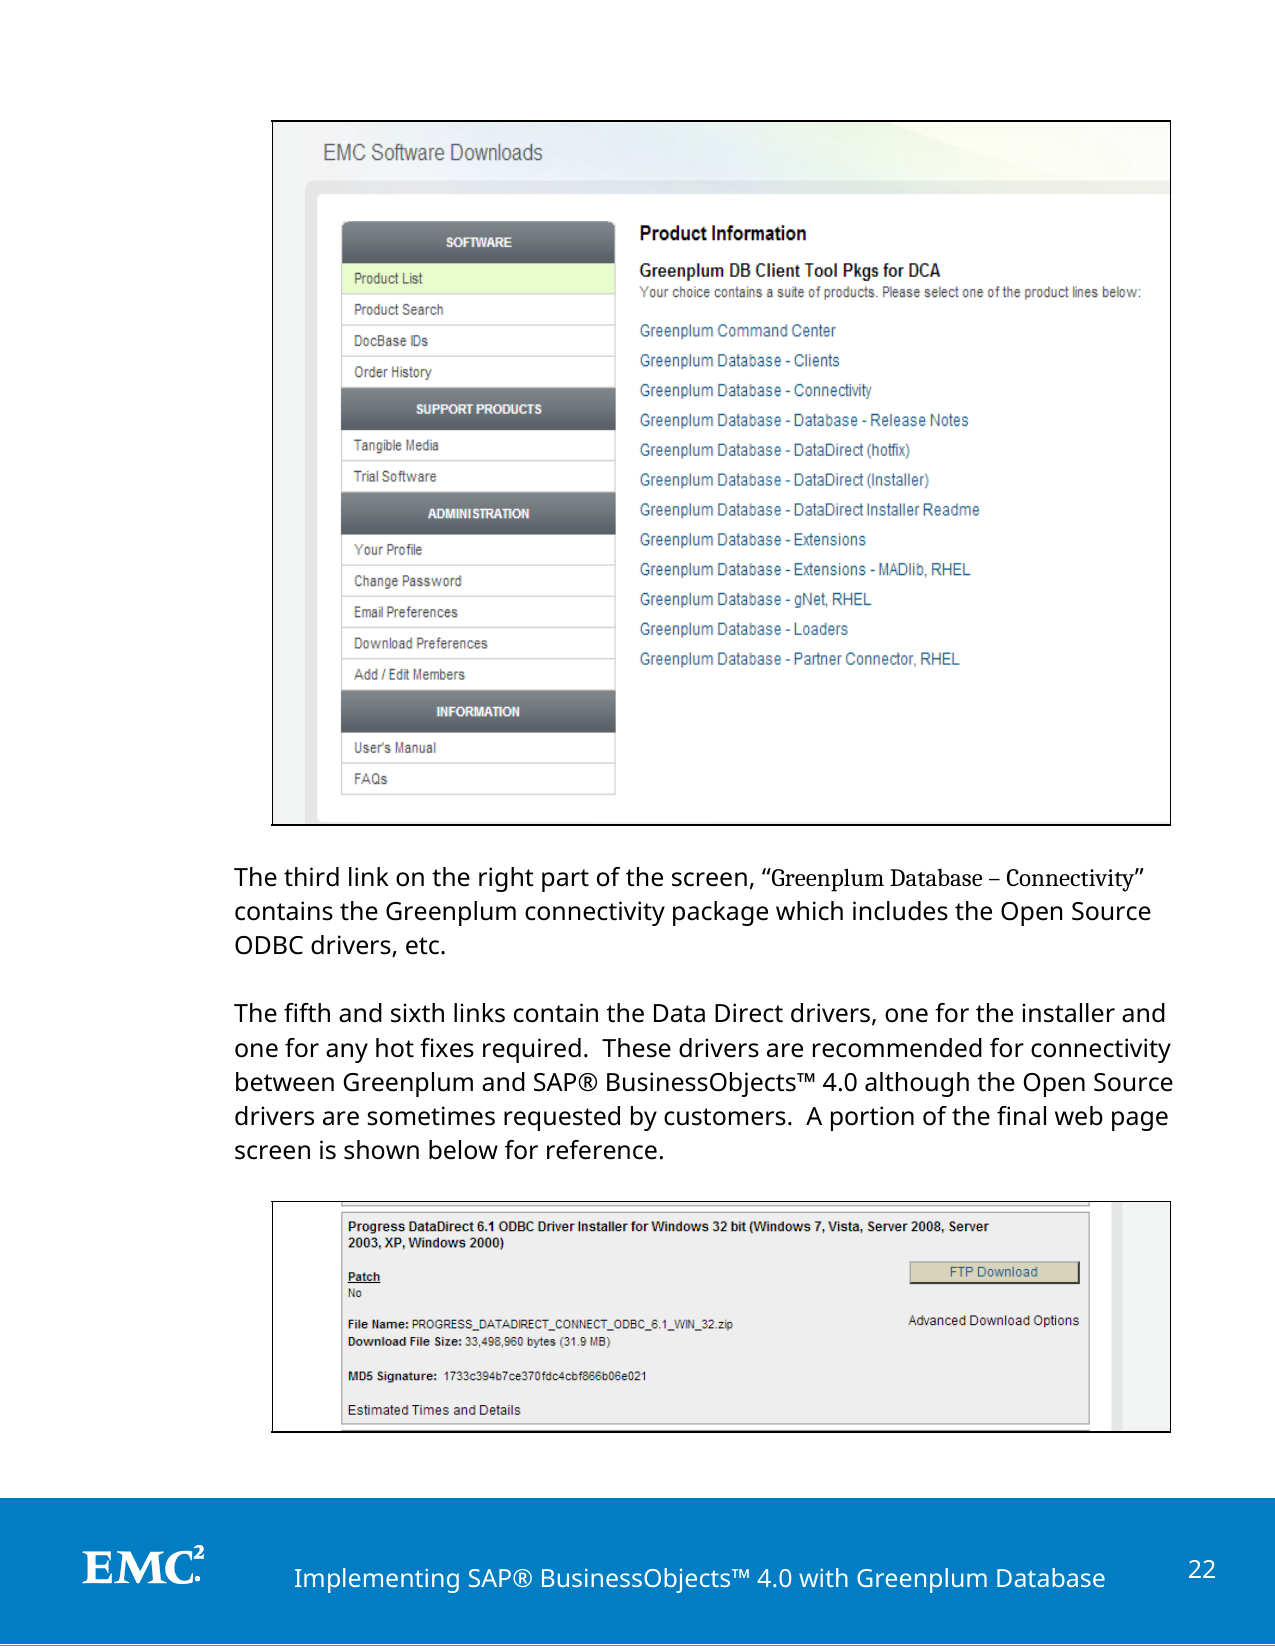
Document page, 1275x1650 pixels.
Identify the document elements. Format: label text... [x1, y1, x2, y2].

picture [273, 122, 1170, 824]
text The third link on the right part of the screen, “Greenplum Database – Connectivity” contains the Greenplum connectivity package which includes the Open Source ODBC drivers, etc. [234, 860, 1200, 962]
picture [273, 1202, 1170, 1431]
text The fifth and sixth links contain the Data Direct drivers, one for the installer and one for any hot fixes required. These drivers are recommended for connectivity between Greenplum and SAP® BusinessObjects™ 4.0 although the Open Source drivers are sometimes requested by customers. A portion of the final web page screen is shown below for reference. [234, 996, 1200, 1166]
